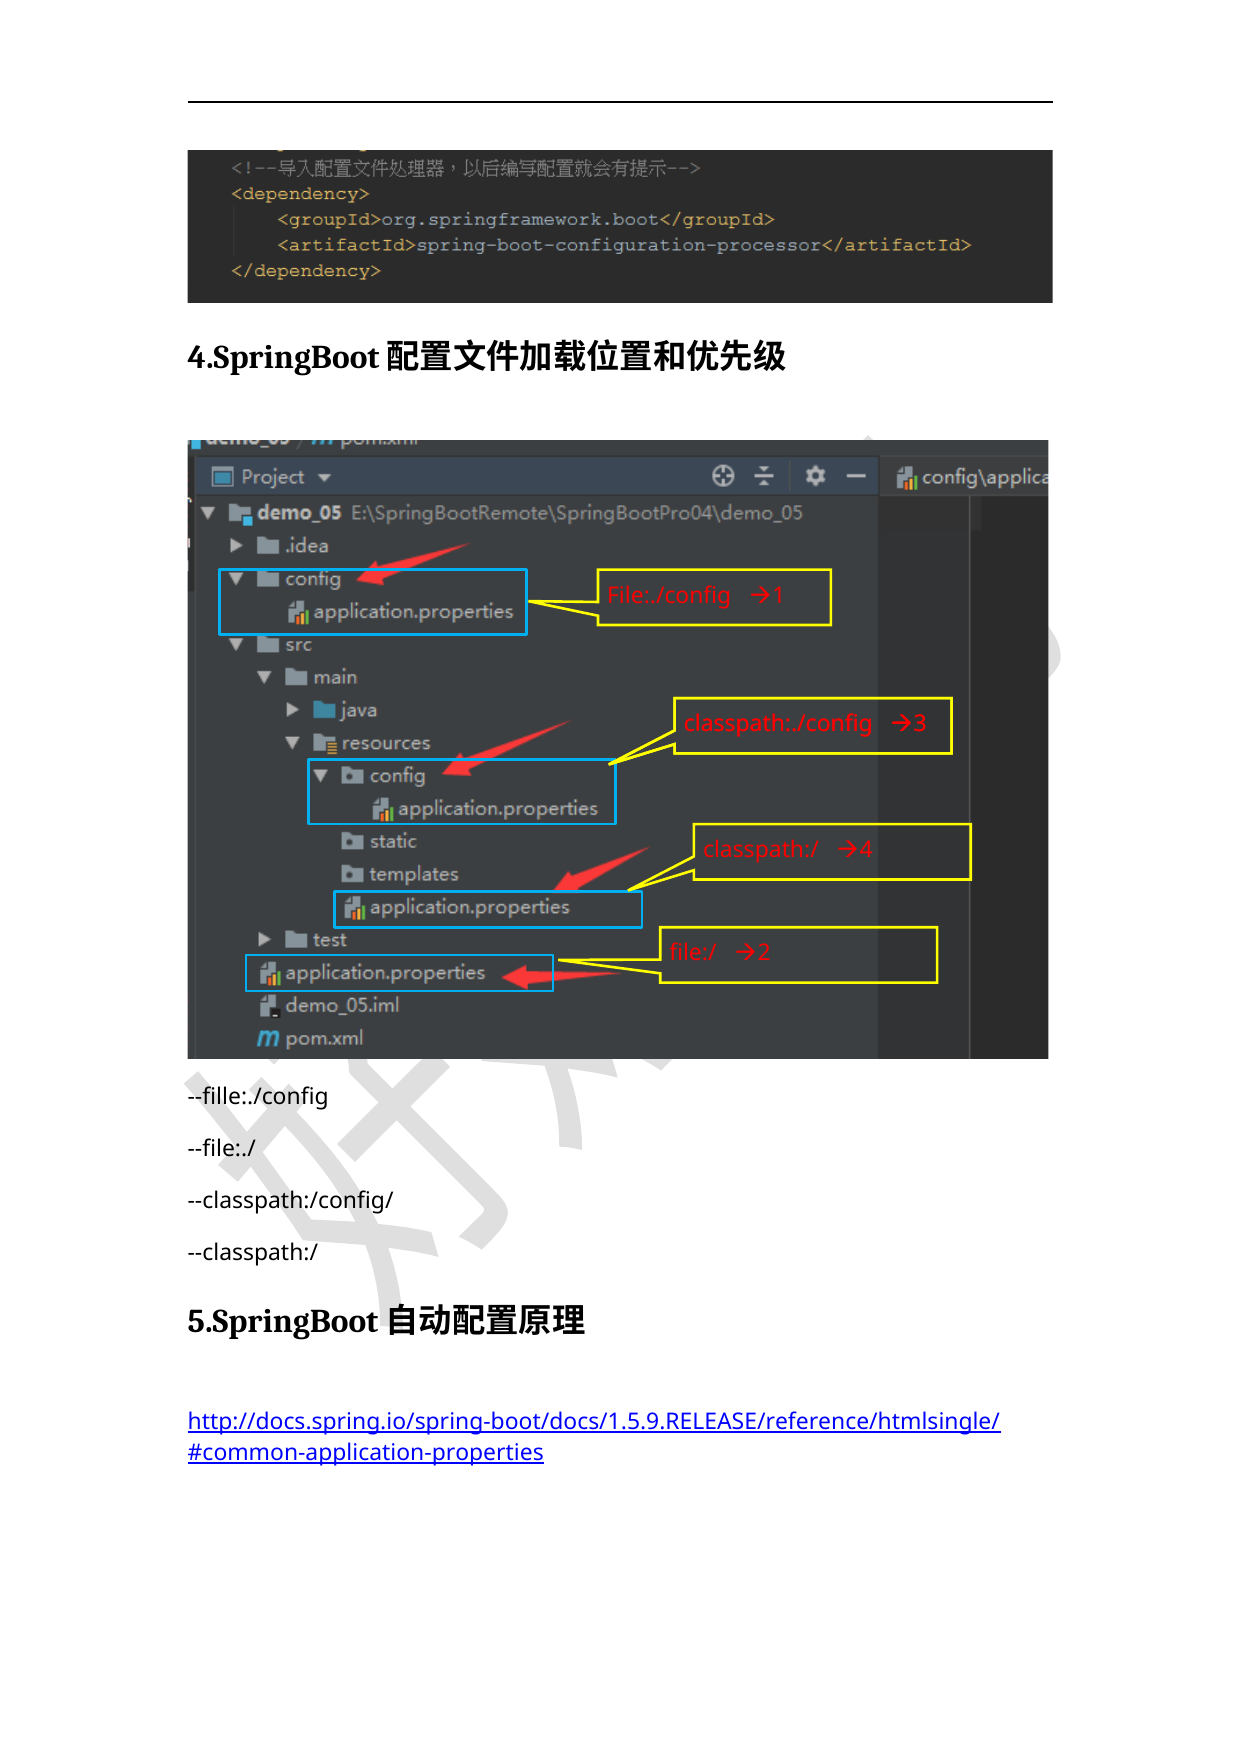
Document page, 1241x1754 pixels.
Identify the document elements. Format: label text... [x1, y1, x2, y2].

text http://docs.spring.io/spring-boot/docs/1.5.9.RELEASE/reference/htmlsingle/#common-application-properties [187, 1404, 1053, 1467]
text --file:./ [187, 1132, 1053, 1163]
picture [187, 150, 1053, 303]
text --fille:./config [187, 1079, 1053, 1111]
subtitle 4.SpringBoot配置文件加载位置和优先级 [187, 330, 1053, 378]
text --classpath:/config/ [187, 1184, 1053, 1215]
picture [187, 440, 1049, 1059]
subtitle 5.SpringBoot自动配置原理 [187, 1294, 1053, 1342]
text --classpath:/ [187, 1236, 1053, 1267]
